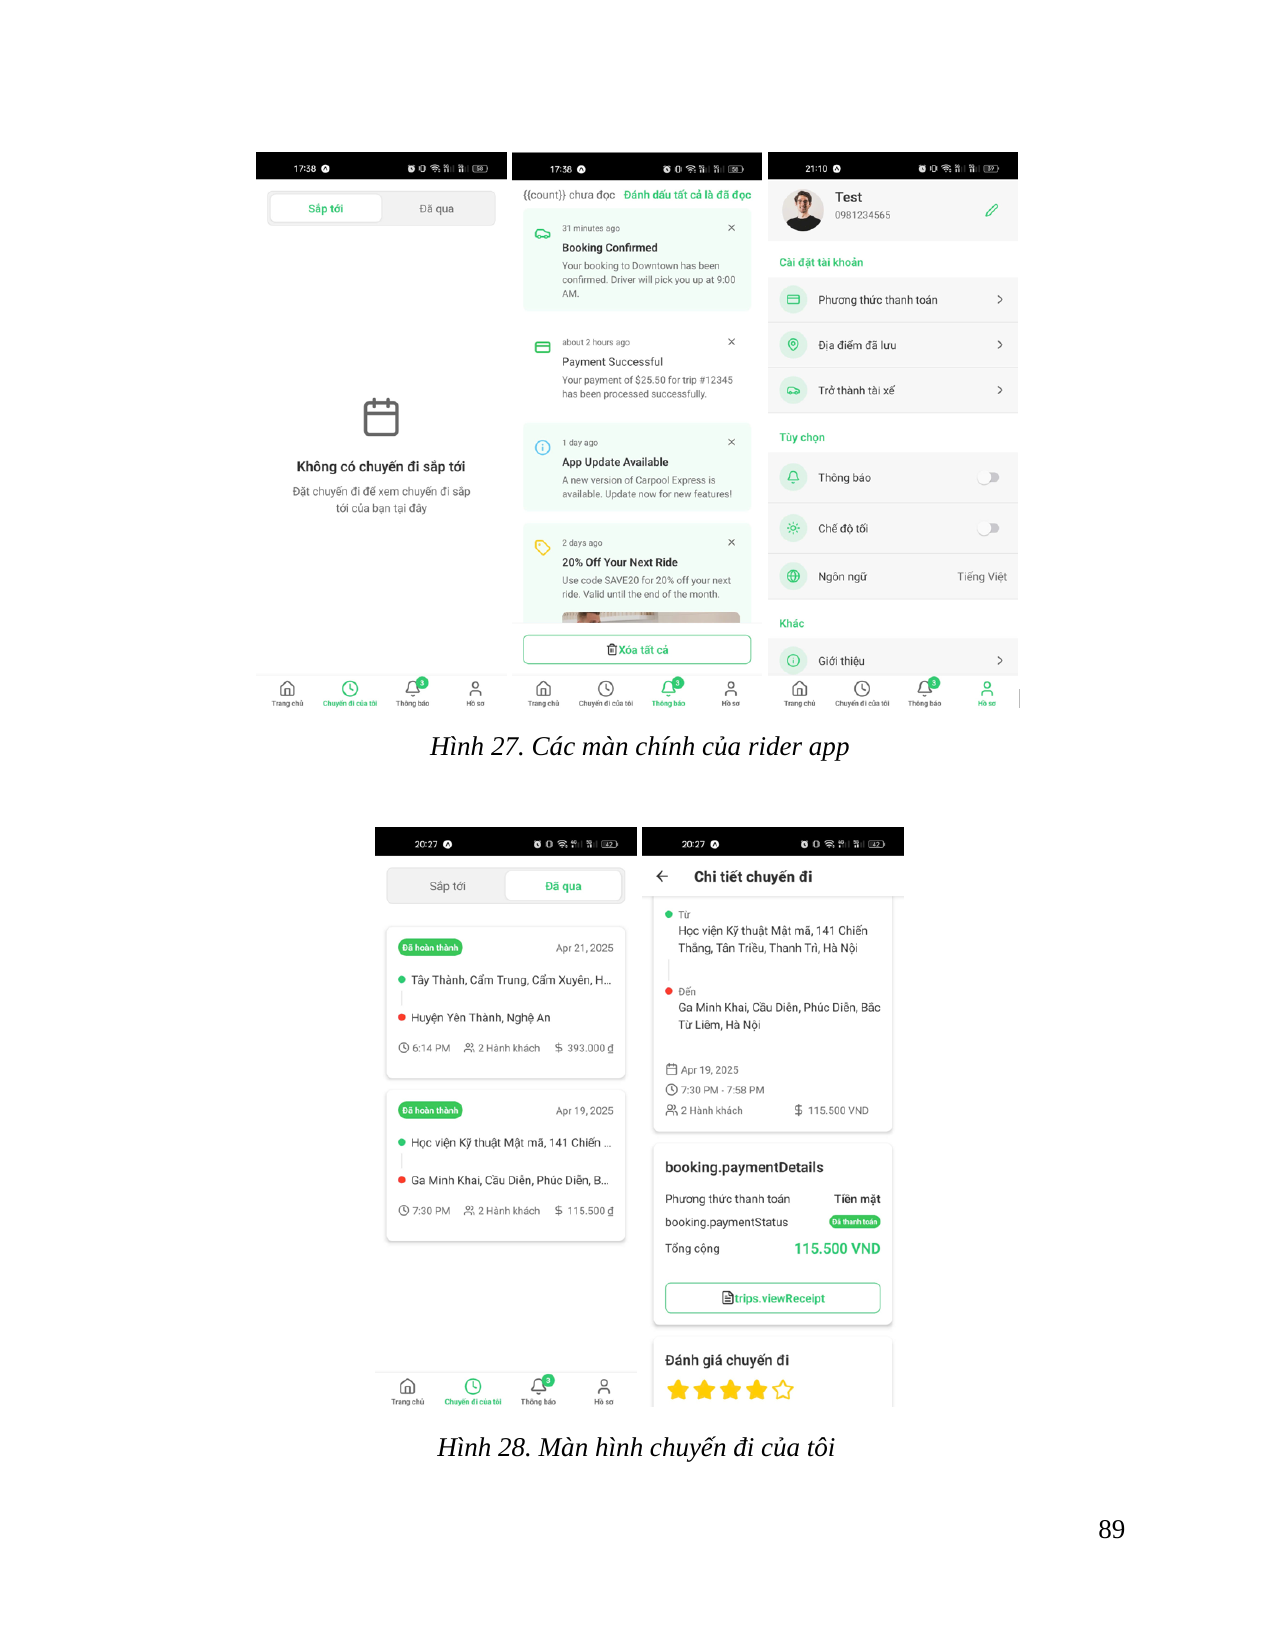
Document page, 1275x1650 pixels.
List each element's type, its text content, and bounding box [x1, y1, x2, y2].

picture [370, 823, 905, 1416]
picture [254, 150, 1021, 715]
text Hình 28. Màn hình chuyến đi của tôi [150, 1431, 1125, 1463]
